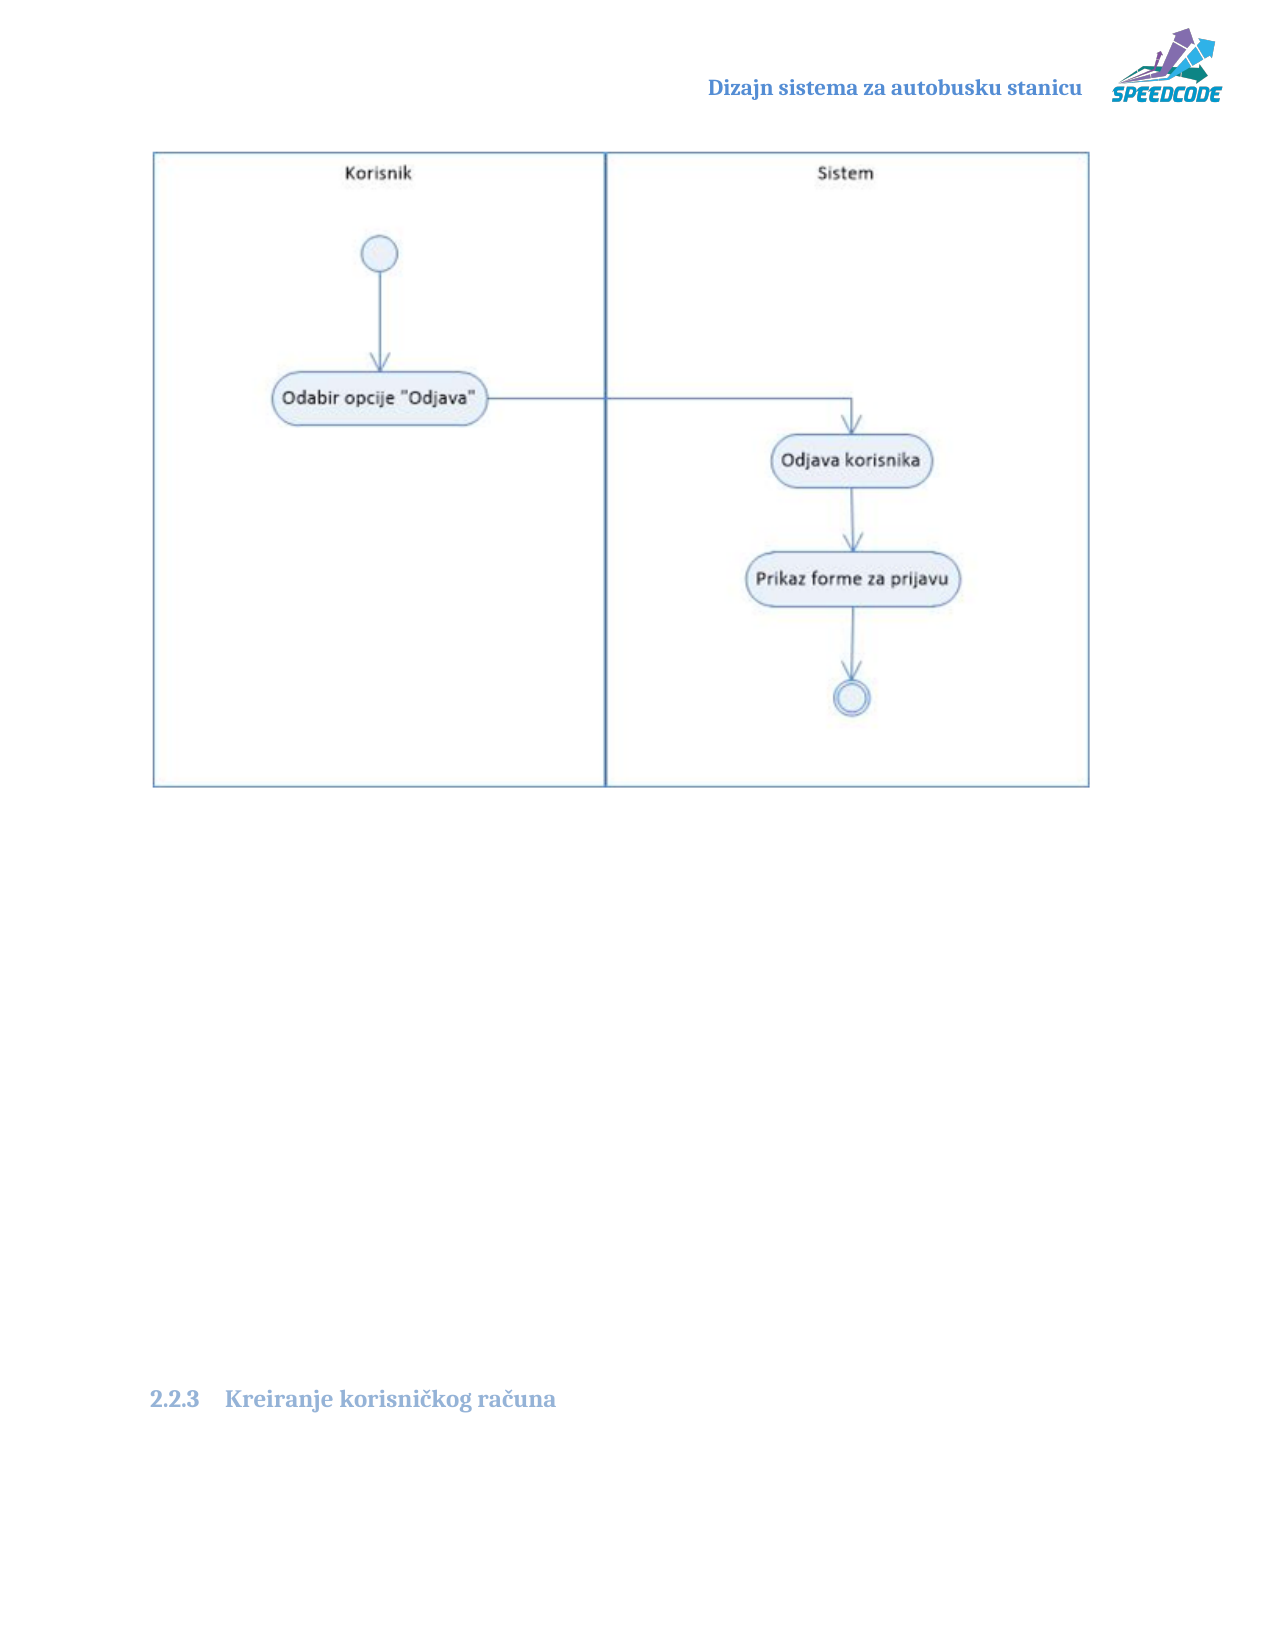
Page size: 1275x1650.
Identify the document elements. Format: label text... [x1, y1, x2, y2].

subtitle Kreiranje korisničkog računa [150, 1385, 1125, 1414]
picture [150, 150, 1093, 791]
picture [1106, 20, 1227, 107]
